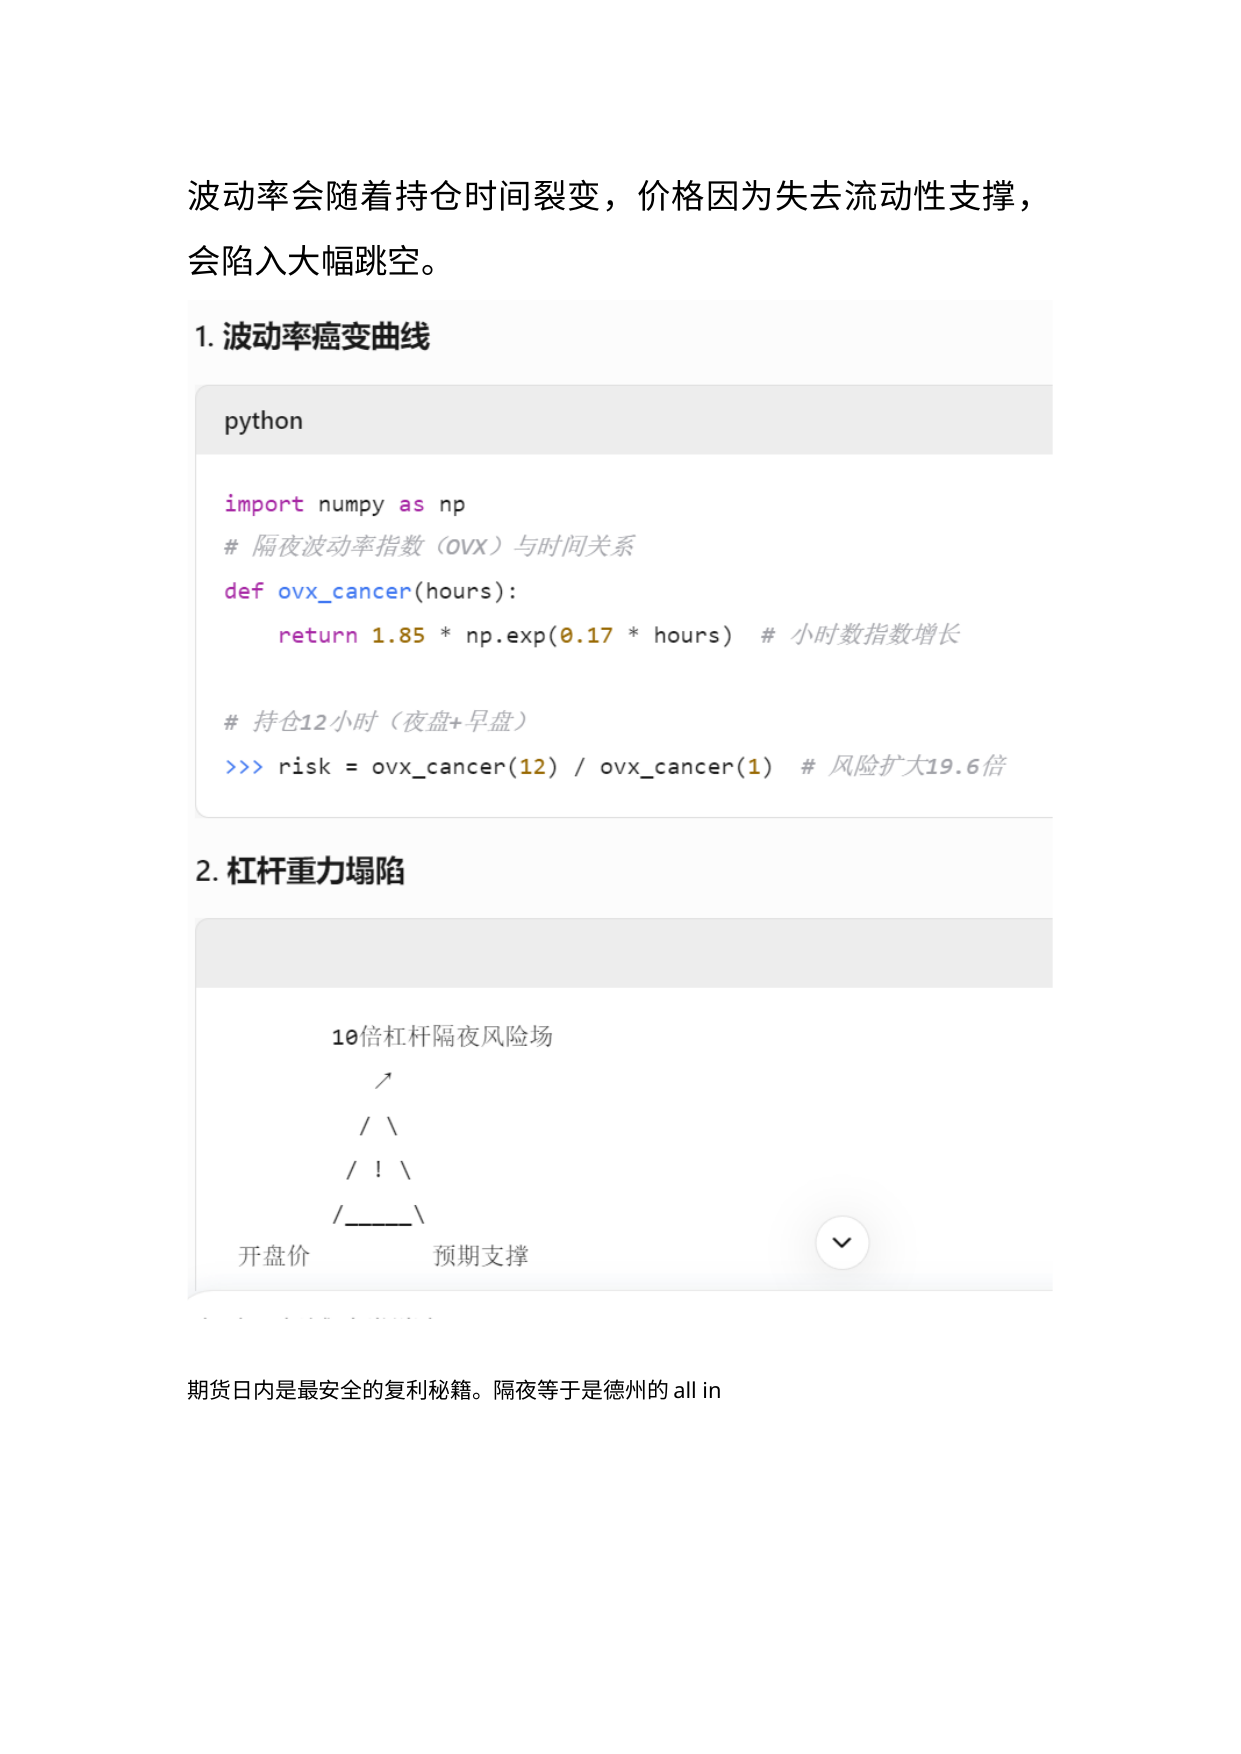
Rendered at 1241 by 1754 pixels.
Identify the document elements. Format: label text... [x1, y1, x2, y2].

subtitle 波动率会随着持仓时间裂变，价格因为失去流动性支撑，会陷入大幅跳空。 [187, 162, 1053, 292]
text 期货日内是最安全的复利秘籍。隔夜等于是德州的all in [187, 1373, 1053, 1405]
picture [187, 300, 1053, 1319]
